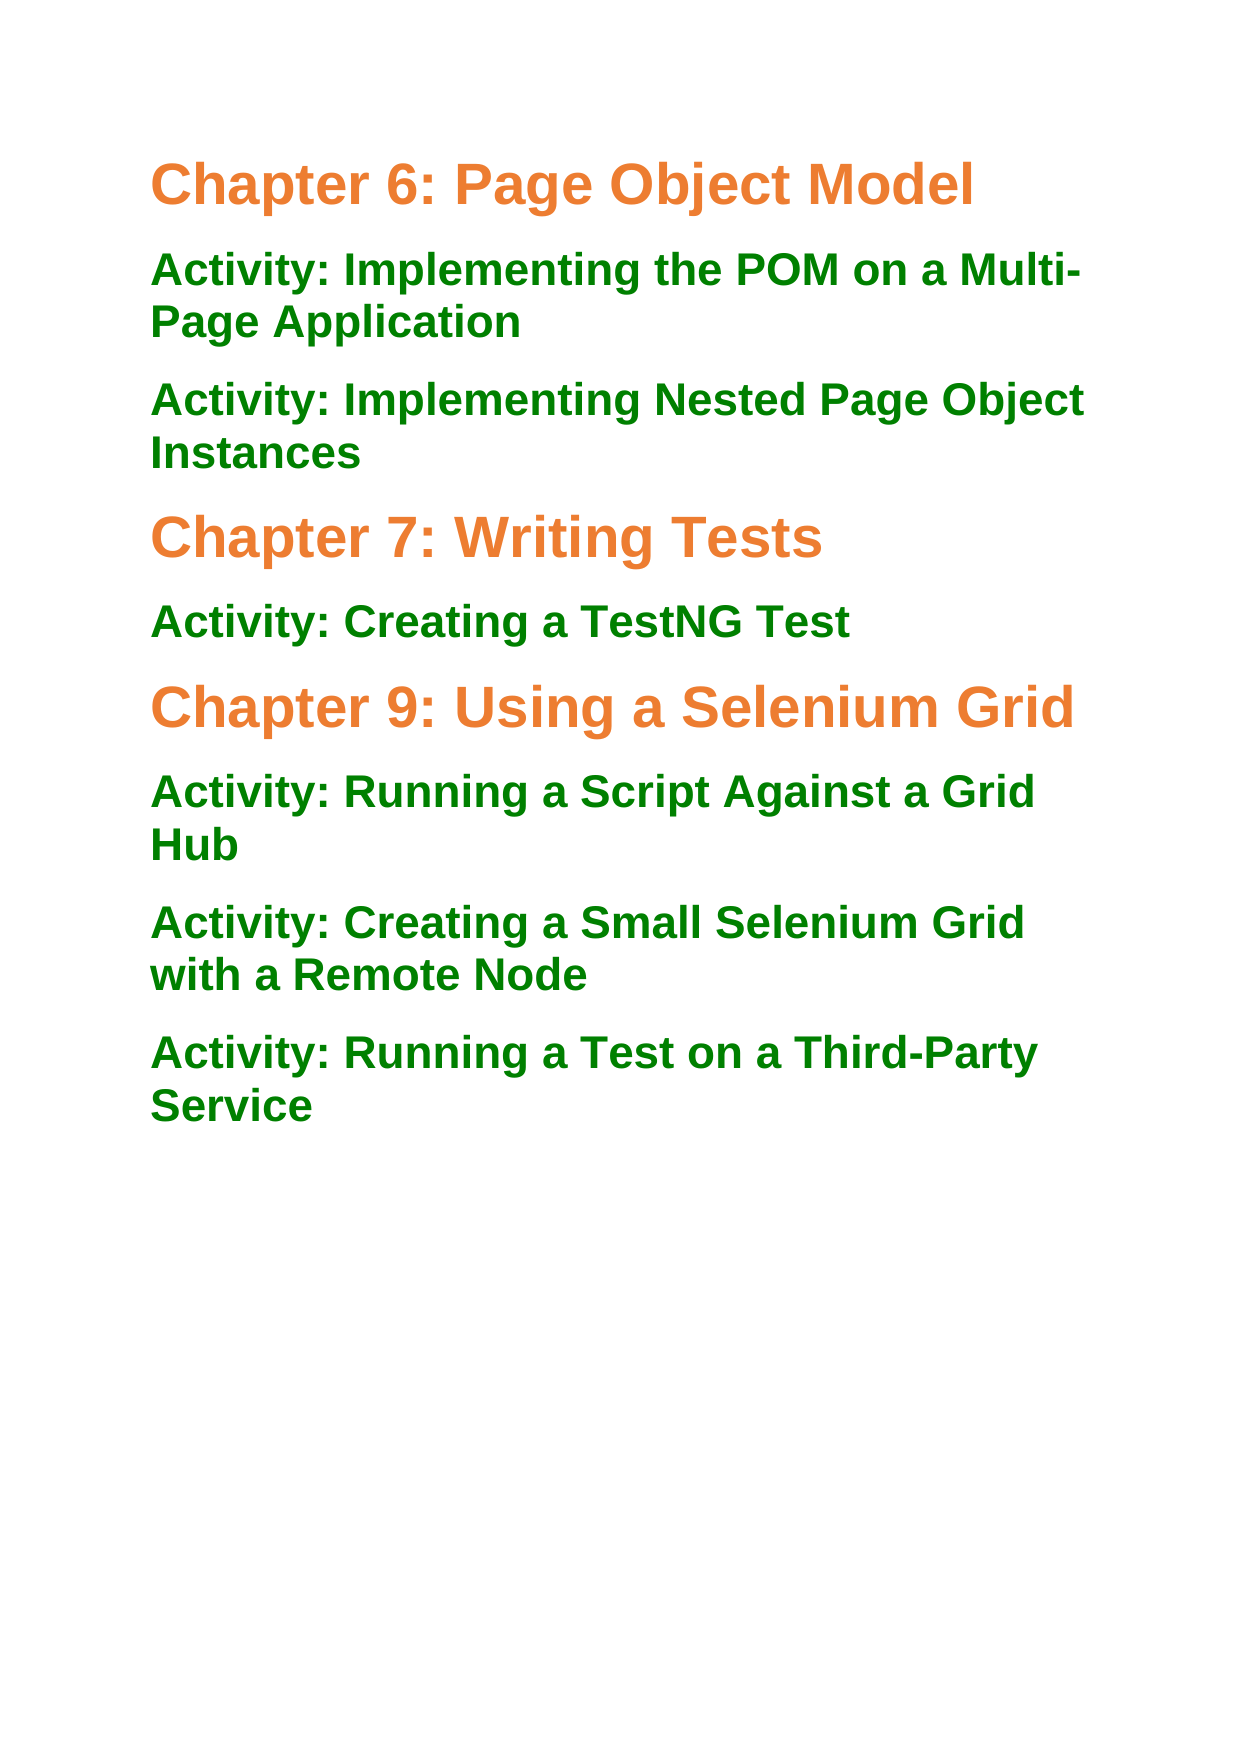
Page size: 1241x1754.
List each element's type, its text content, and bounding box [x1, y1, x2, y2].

subtitle Activity: Running a Test on a Third-Party Service [150, 1026, 1090, 1131]
subtitle Chapter 7: Writing Tests [150, 503, 1090, 570]
subtitle Chapter 6: Page Object Model [150, 150, 1090, 217]
subtitle Chapter 9: Using a Selenium Grid [150, 673, 1090, 740]
subtitle Activity: Running a Script Against a Grid Hub [150, 765, 1090, 870]
subtitle Activity: Creating a Small Selenium Grid with a Remote Node [150, 895, 1090, 1001]
subtitle Activity: Implementing Nested Page Object Instances [150, 372, 1090, 478]
subtitle Activity: Creating a TestNG Test [150, 595, 1090, 648]
subtitle Activity: Implementing the POM on a Multi-Page Application [150, 242, 1090, 347]
